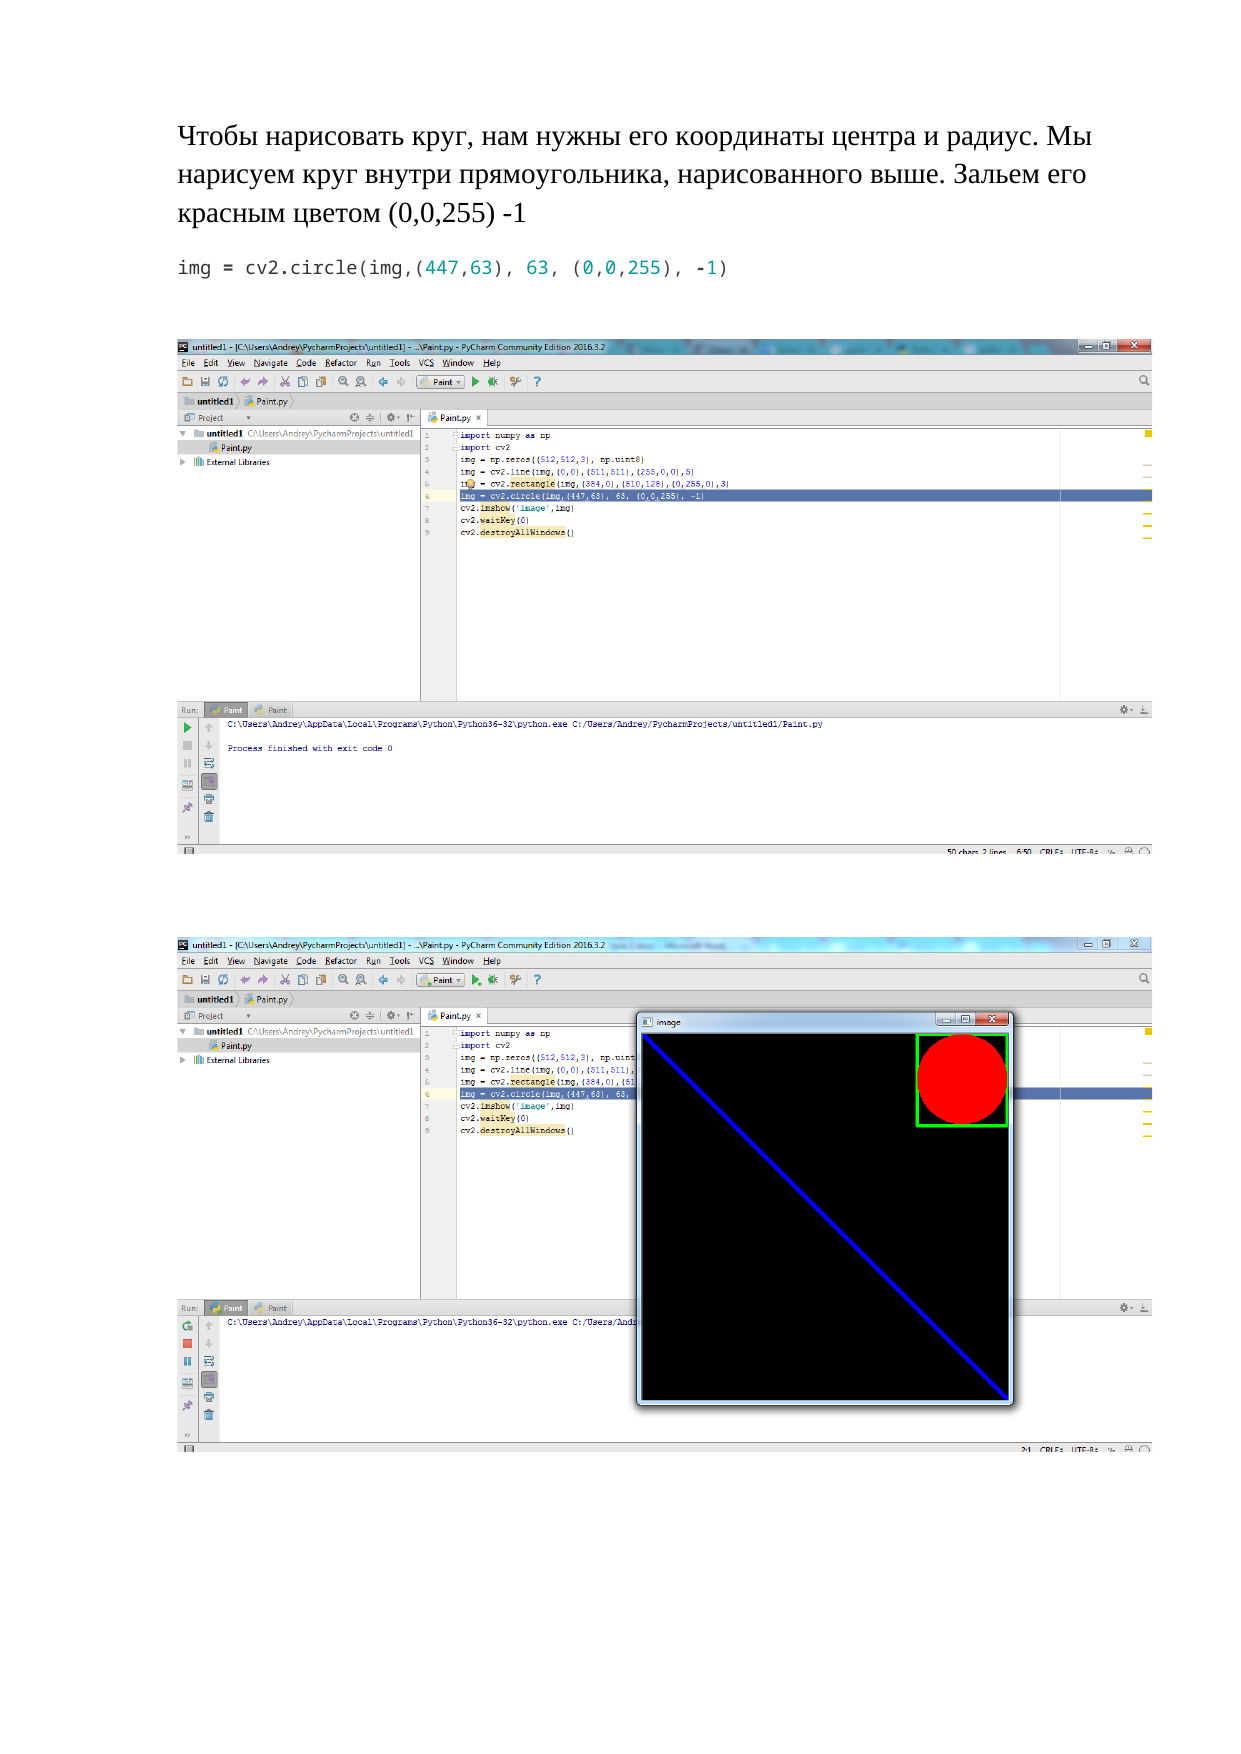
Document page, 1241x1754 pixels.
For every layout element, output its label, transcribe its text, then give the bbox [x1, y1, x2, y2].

text img = cv2.circle(img,(447,63), 63, (0,0,255), -1) [177, 254, 1152, 280]
picture [177, 339, 1153, 854]
picture [177, 937, 1153, 1452]
text Чтобы нарисовать круг, нам нужны его координаты центра и радиус. Мы нарисуем круг внутри прямоугольника, нарисованного выше. Зальем его красным цветом (0,0,255) -1 [177, 118, 1152, 229]
